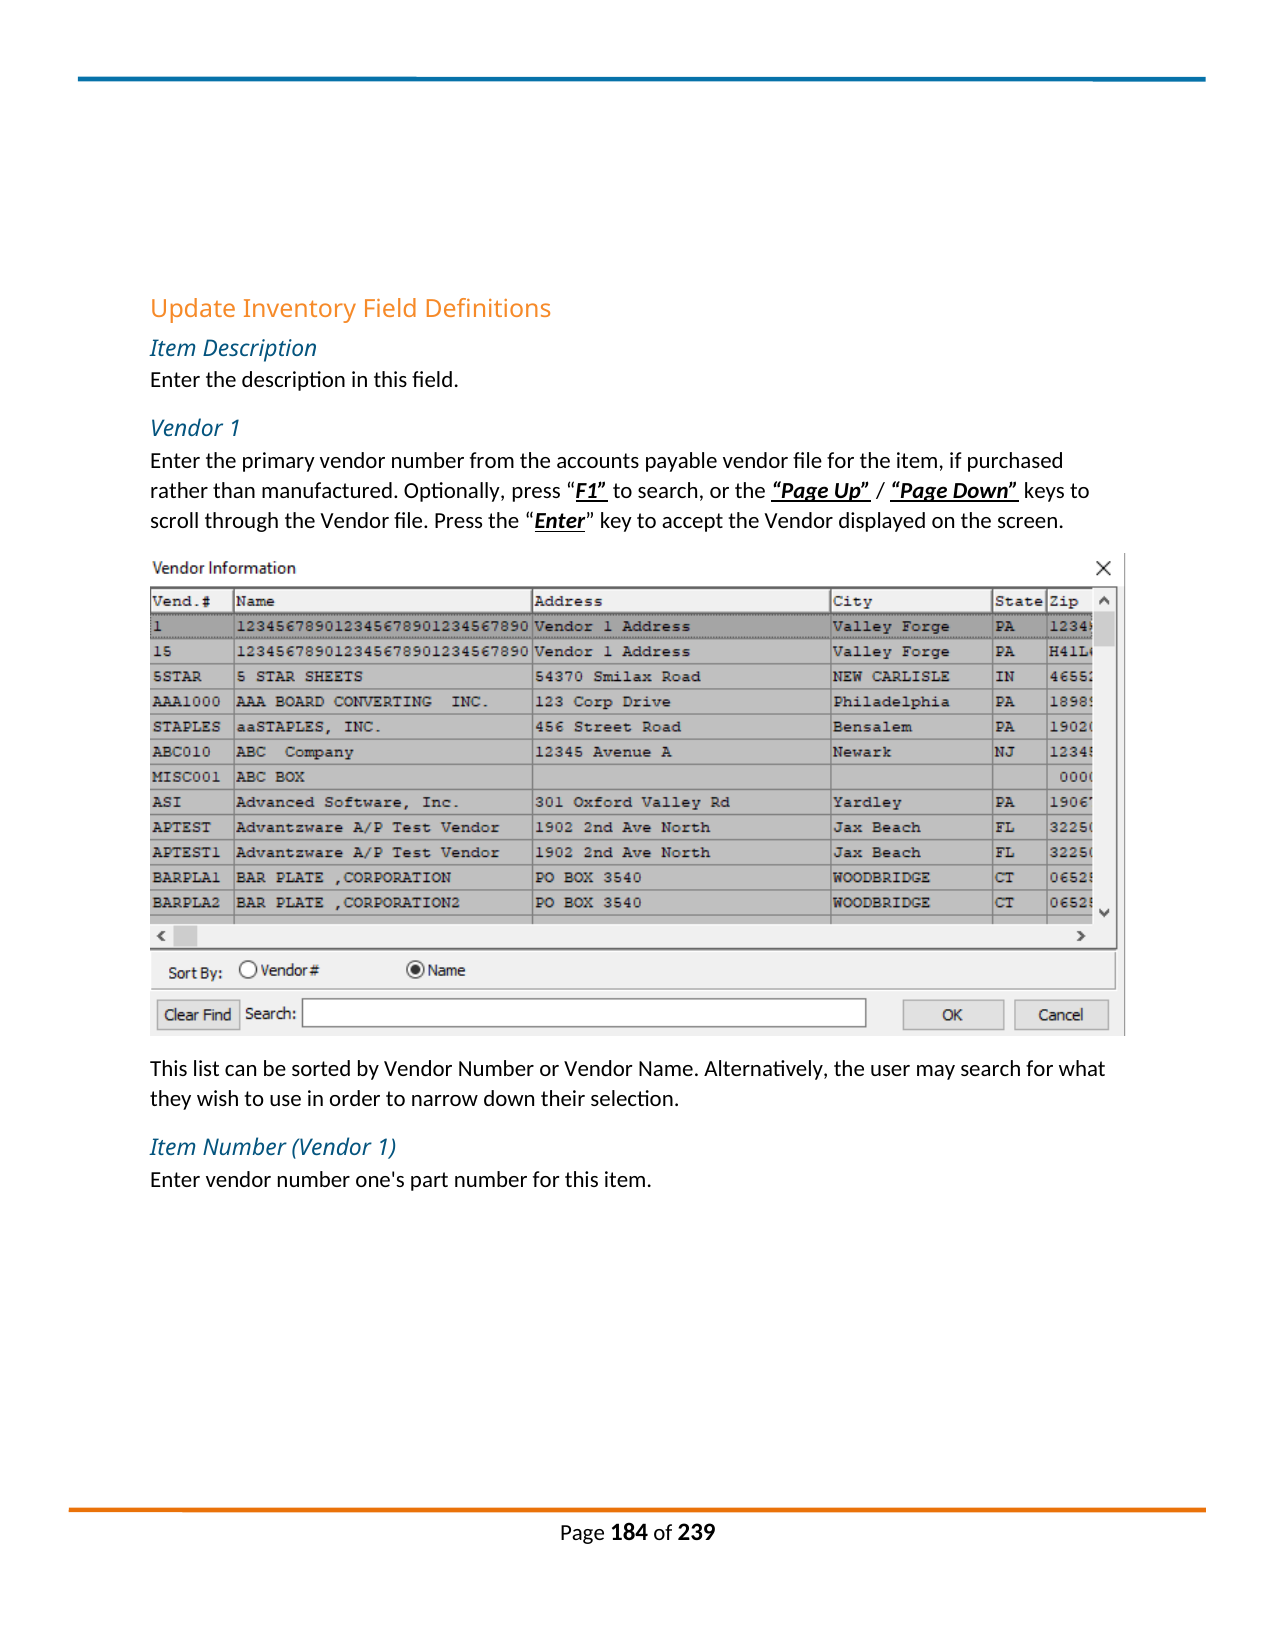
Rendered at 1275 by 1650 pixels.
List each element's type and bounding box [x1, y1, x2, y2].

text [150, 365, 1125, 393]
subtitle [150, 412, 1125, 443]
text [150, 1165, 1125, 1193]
picture [150, 553, 1125, 1036]
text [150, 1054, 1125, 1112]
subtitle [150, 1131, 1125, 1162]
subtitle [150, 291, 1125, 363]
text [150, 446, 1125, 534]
